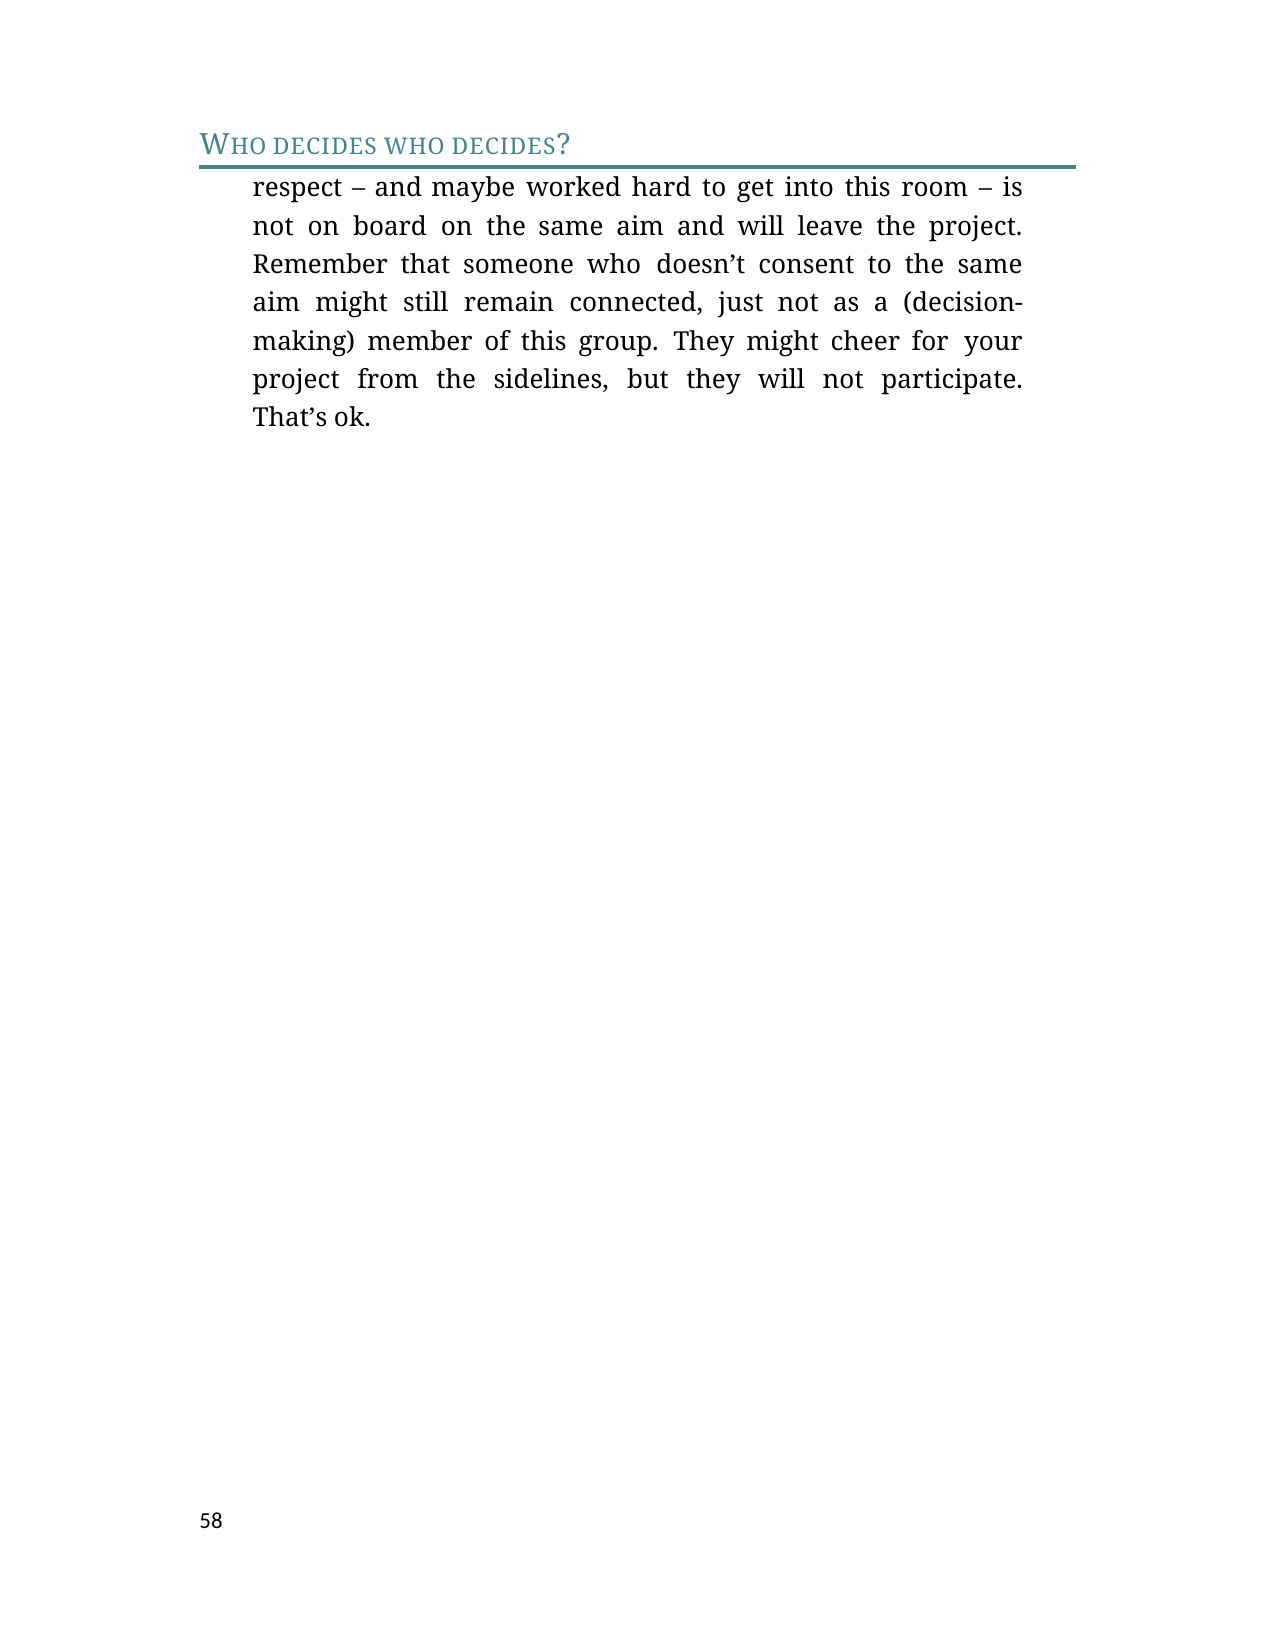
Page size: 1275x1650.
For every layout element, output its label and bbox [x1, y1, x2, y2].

text [252, 169, 1023, 434]
